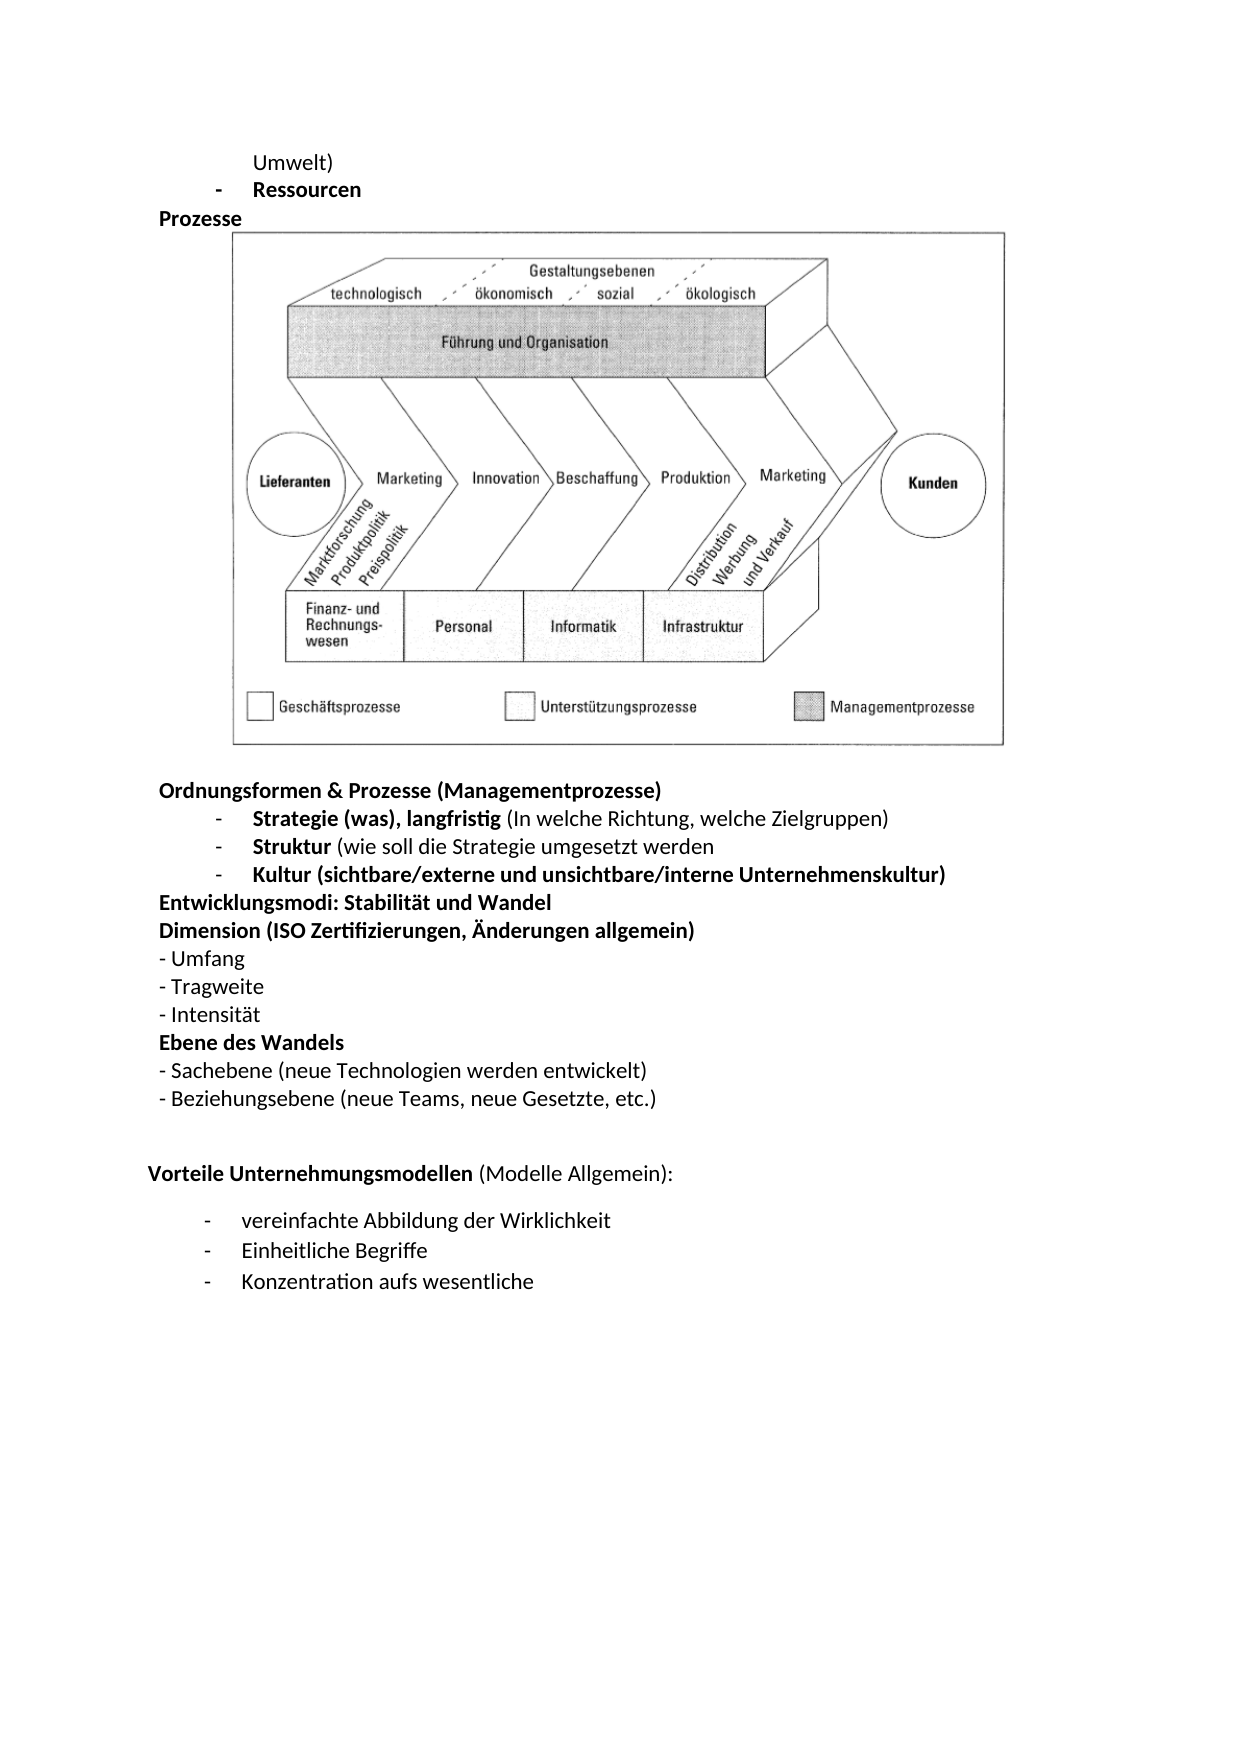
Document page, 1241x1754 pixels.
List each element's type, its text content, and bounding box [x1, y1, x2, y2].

table_cell Ordnungsformen & Prozesse (Managementprozesse) Strategie (was), langfristig (In welche Richtung, welche Zielgruppen) Struktur (wie soll die Strategie umgesetzt werden Kultur (sichtbare/externe und unsichtbare/interne Unternehmenskultur) [148, 776, 1092, 888]
list vereinfachte Abbildung der Wirklichkeit [204, 1206, 1093, 1234]
list Konzentration aufs wesentliche [204, 1267, 1093, 1295]
list Einheitliche Begriffe [204, 1237, 1093, 1264]
text Vorteile Unternehmungsmodellen (Modelle Allgemein): [148, 1159, 1093, 1187]
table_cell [148, 148, 1092, 204]
picture [230, 231, 1010, 749]
table_cell Entwicklungsmodi: Stabilität und Wandel Dimension (ISO Zertifizierungen, Änderungen allgemein) - Umfang - Tragweite - Intensität Ebene des Wandels - Sachebene (neue Technologien werden entwickelt) - Beziehungsebene (neue Teams, neue Gesetzte, etc.) [148, 889, 1092, 1113]
table_cell Prozesse [148, 204, 1092, 776]
